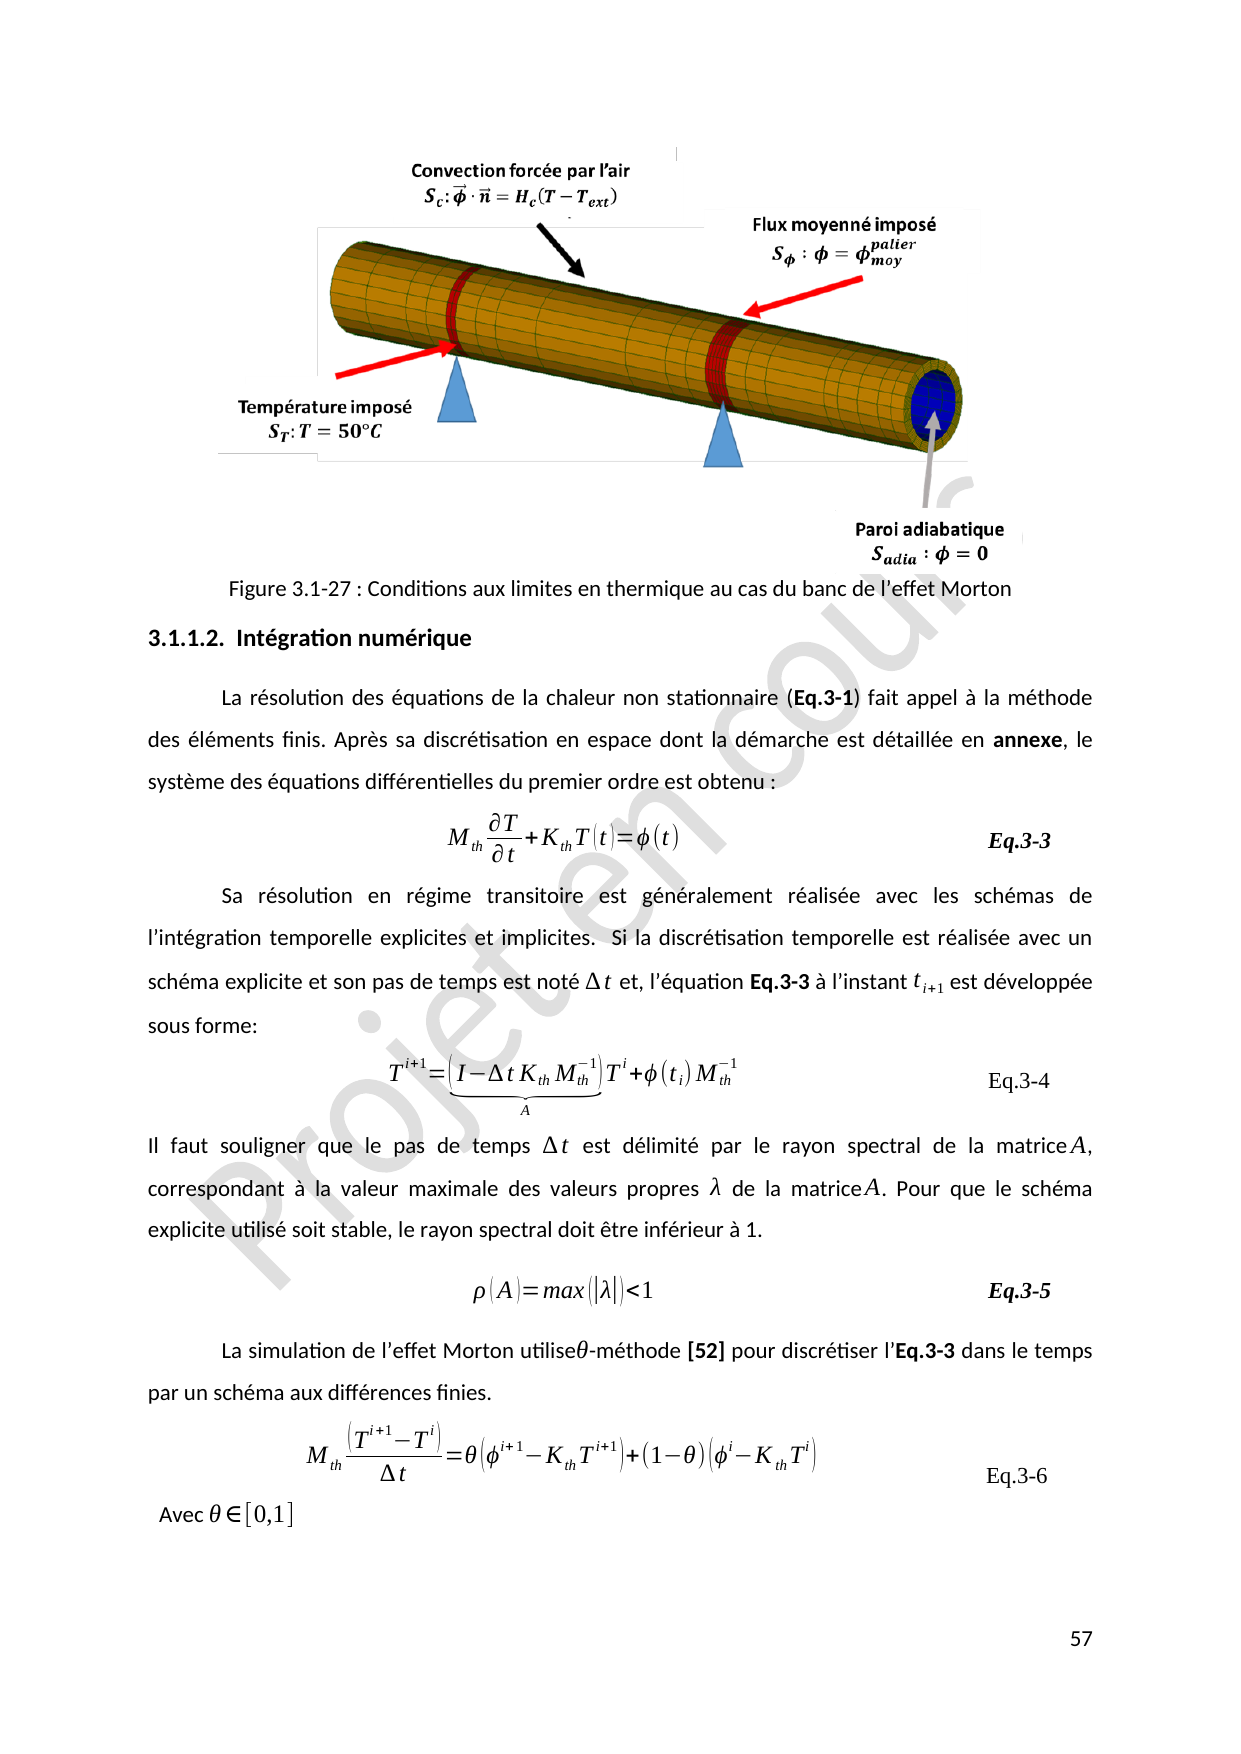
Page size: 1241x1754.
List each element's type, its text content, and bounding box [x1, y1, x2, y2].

table_header [977, 1258, 1091, 1324]
picture [218, 147, 1023, 574]
table_header [149, 1258, 977, 1324]
subtitle Intégration numérique [148, 622, 1093, 653]
text La résolution des équations de la chaleur non stationnaire (Eq.3-1) fait appel à la méthode des éléments finis. Après sa discrétisation en espace dont la démarche est détaillée en annexe, le système des équations différentielles du premier ordre est obtenu : [148, 683, 1093, 796]
text Il faut souligner que le pas de temps est délimité par le rayon spectral de la matrice, correspondant à la valeur maximale des valeurs propres de la matrice. Pour que le schéma explicite utilisé soit stable, le rayon spectral doit être inférieur à 1. [148, 1132, 1093, 1244]
table_header [149, 810, 977, 882]
text La simulation de l’effet Morton utilise-méthode [52] pour discrétiser l’Eq.3-3 dans le temps par un schéma aux différences finies. [148, 1336, 1093, 1406]
table_header [149, 1053, 977, 1119]
text Sa résolution en régime transitoire est généralement réalisée avec les schémas de l’intégration temporelle explicites et implicites. Si la discrétisation temporelle est réalisée avec un schéma explicite et son pas de temps est noté et, l’équation Eq.3-3 à l’instant est développée sous forme: [148, 882, 1093, 1039]
table_header [977, 810, 1091, 882]
table_header Avec [148, 1420, 974, 1542]
table_header [977, 1053, 1091, 1119]
table_header [975, 1420, 1093, 1542]
